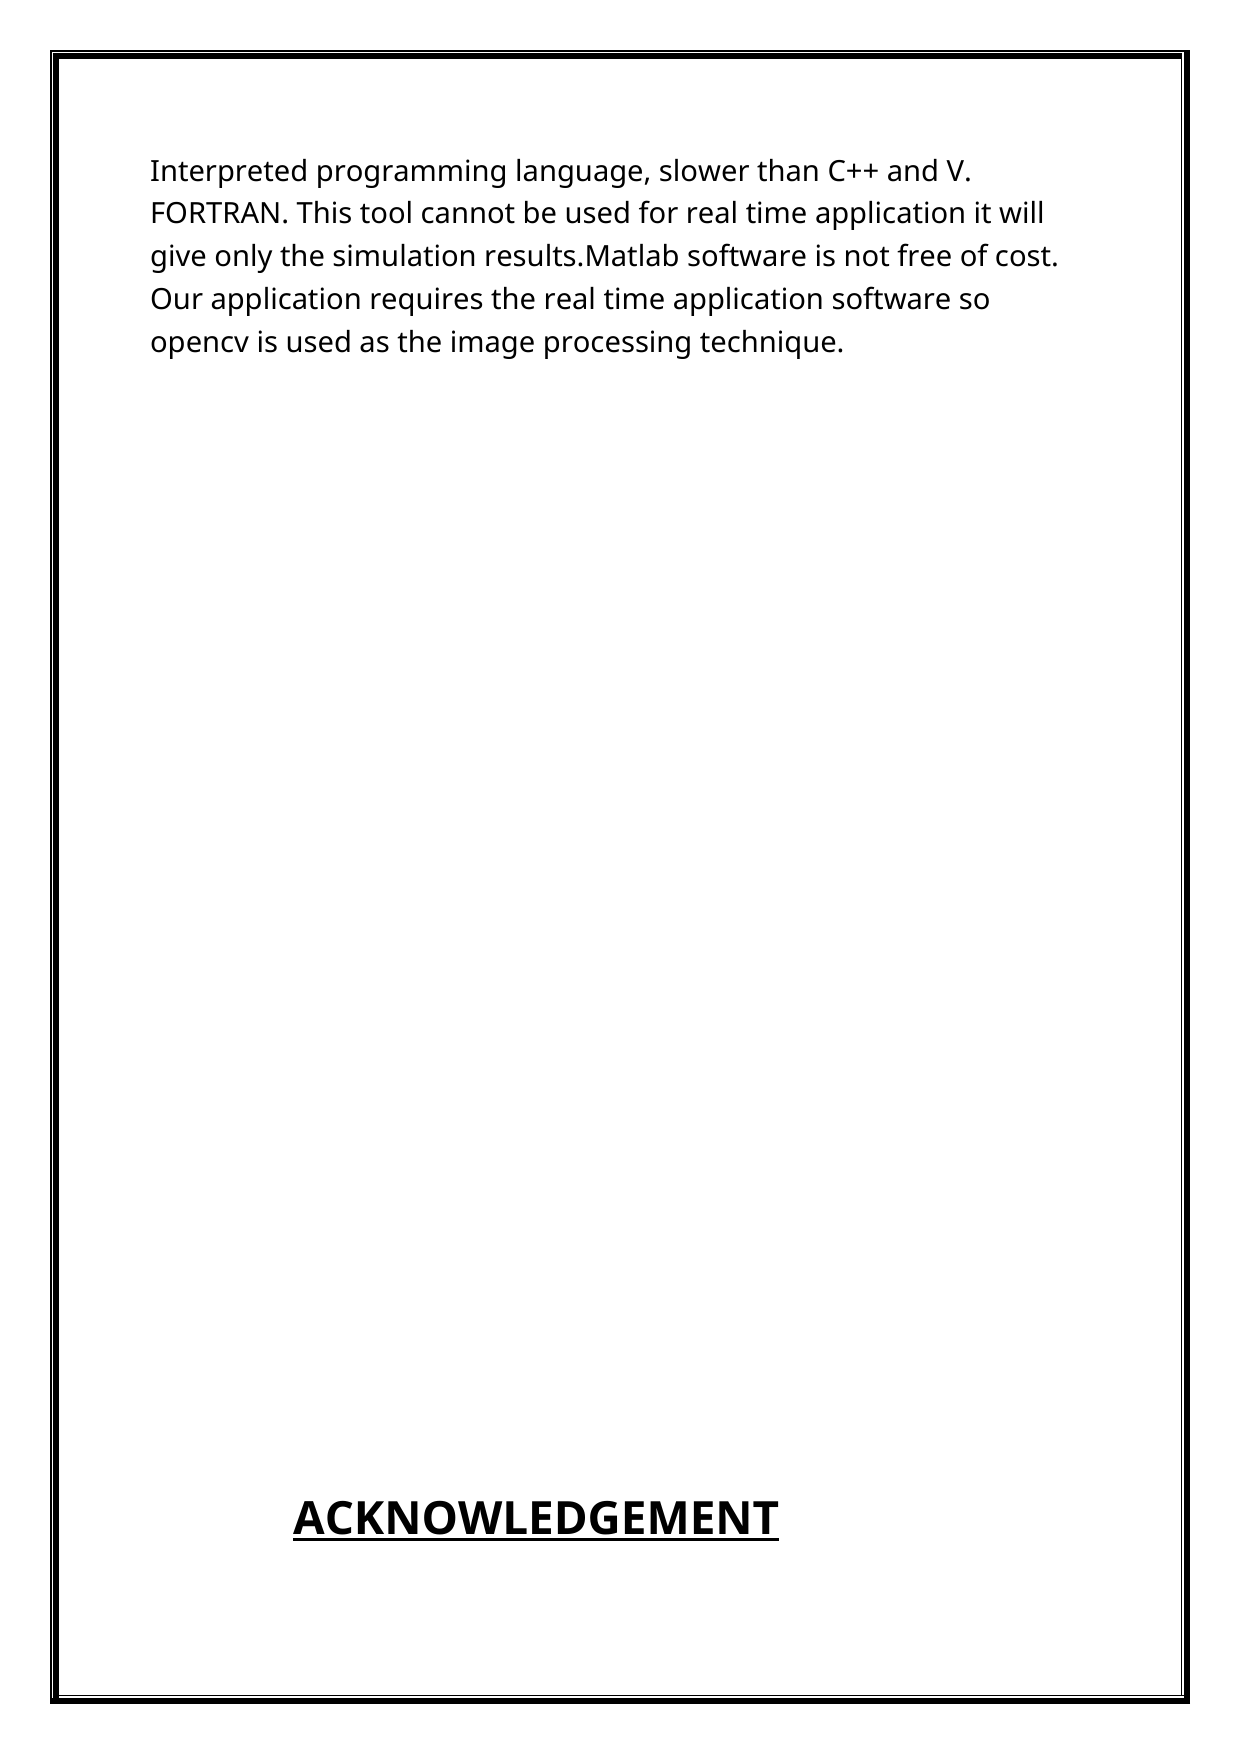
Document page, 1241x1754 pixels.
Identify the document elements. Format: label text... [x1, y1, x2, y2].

text ACKNOWLEDGEMENT [150, 1486, 1090, 1548]
text Interpreted programming language, slower than C++ and V. FORTRAN. This tool cannot be used for real time application it will give only the simulation results.Matlab software is not free of cost. Our application requires the real time application software so opencv is used as the image processing technique. [150, 150, 1090, 361]
